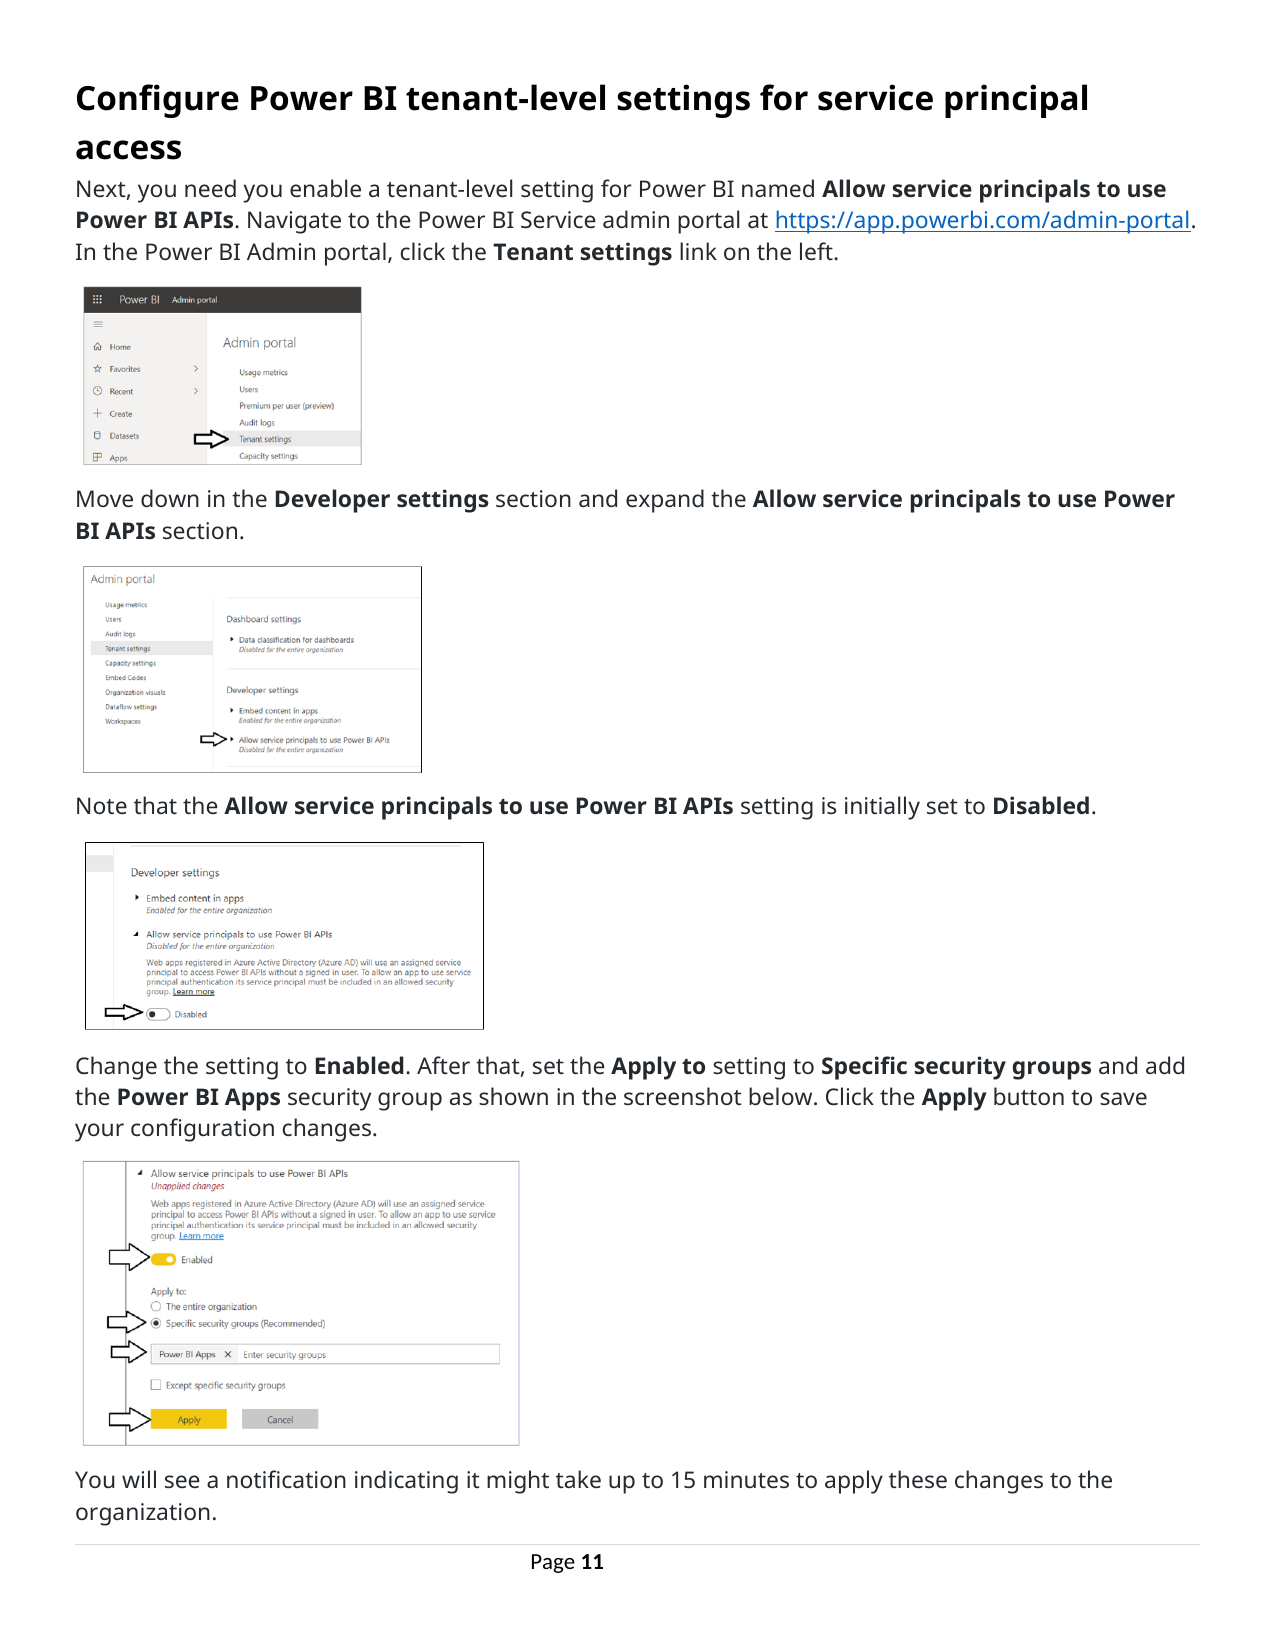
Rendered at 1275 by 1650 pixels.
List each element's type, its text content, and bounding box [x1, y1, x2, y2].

picture [75, 558, 431, 778]
picture [75, 279, 369, 471]
picture [75, 1156, 524, 1452]
text You will see a notification indicating it might take up to 15 minutes to apply these changes to the organization. [75, 1464, 1200, 1527]
subtitle Configure Power BI tenant-level settings for service principal access [75, 75, 1200, 169]
text Move down in the Developer settings section and expand the Allow service principals to use Power BI APIs section. [75, 483, 1200, 546]
text Note that the Allow service principals to use Power BI APIs setting is initially set to Disabled. [75, 790, 1200, 822]
text Change the setting to Enabled. After that, set the Apply to setting to Specific security groups and add the Power BI Apps security group as shown in the screenshot below. Click the Apply button to save your configuration changes. [75, 1050, 1200, 1143]
picture [75, 834, 493, 1038]
text Next, you need you enable a tenant-level setting for Power BI named Allow service principals to use Power BI APIs. Navigate to the Power BI Service admin portal at https://app.powerbi.com/admin-portal. In the Power BI Admin portal, click the Tenant settings link on the left. [75, 173, 1200, 267]
